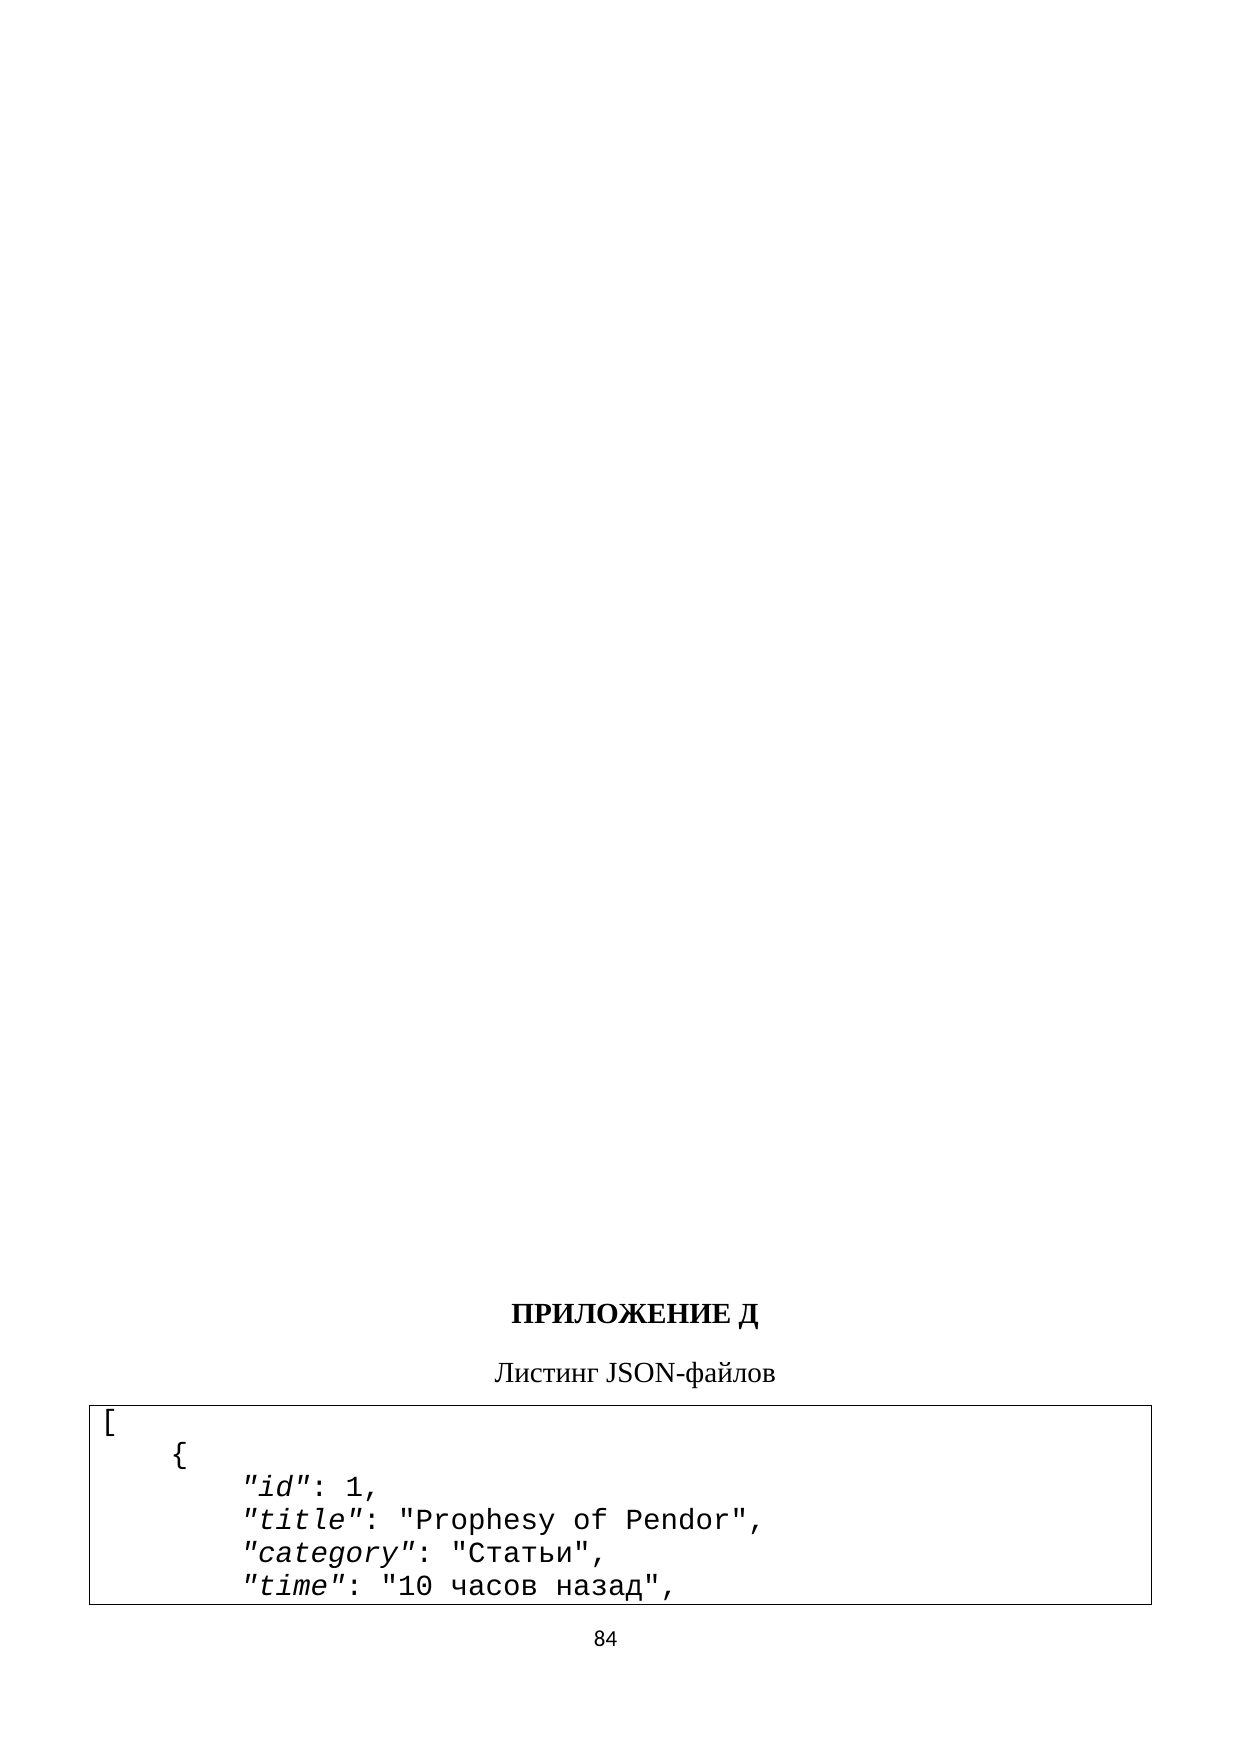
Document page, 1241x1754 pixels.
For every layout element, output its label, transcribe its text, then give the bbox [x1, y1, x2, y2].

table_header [90, 1406, 1151, 1604]
text Листинг JSON-файлов [88, 1355, 1093, 1388]
subtitle ПРИЛОЖЕНИЕ Д [88, 1296, 1093, 1329]
